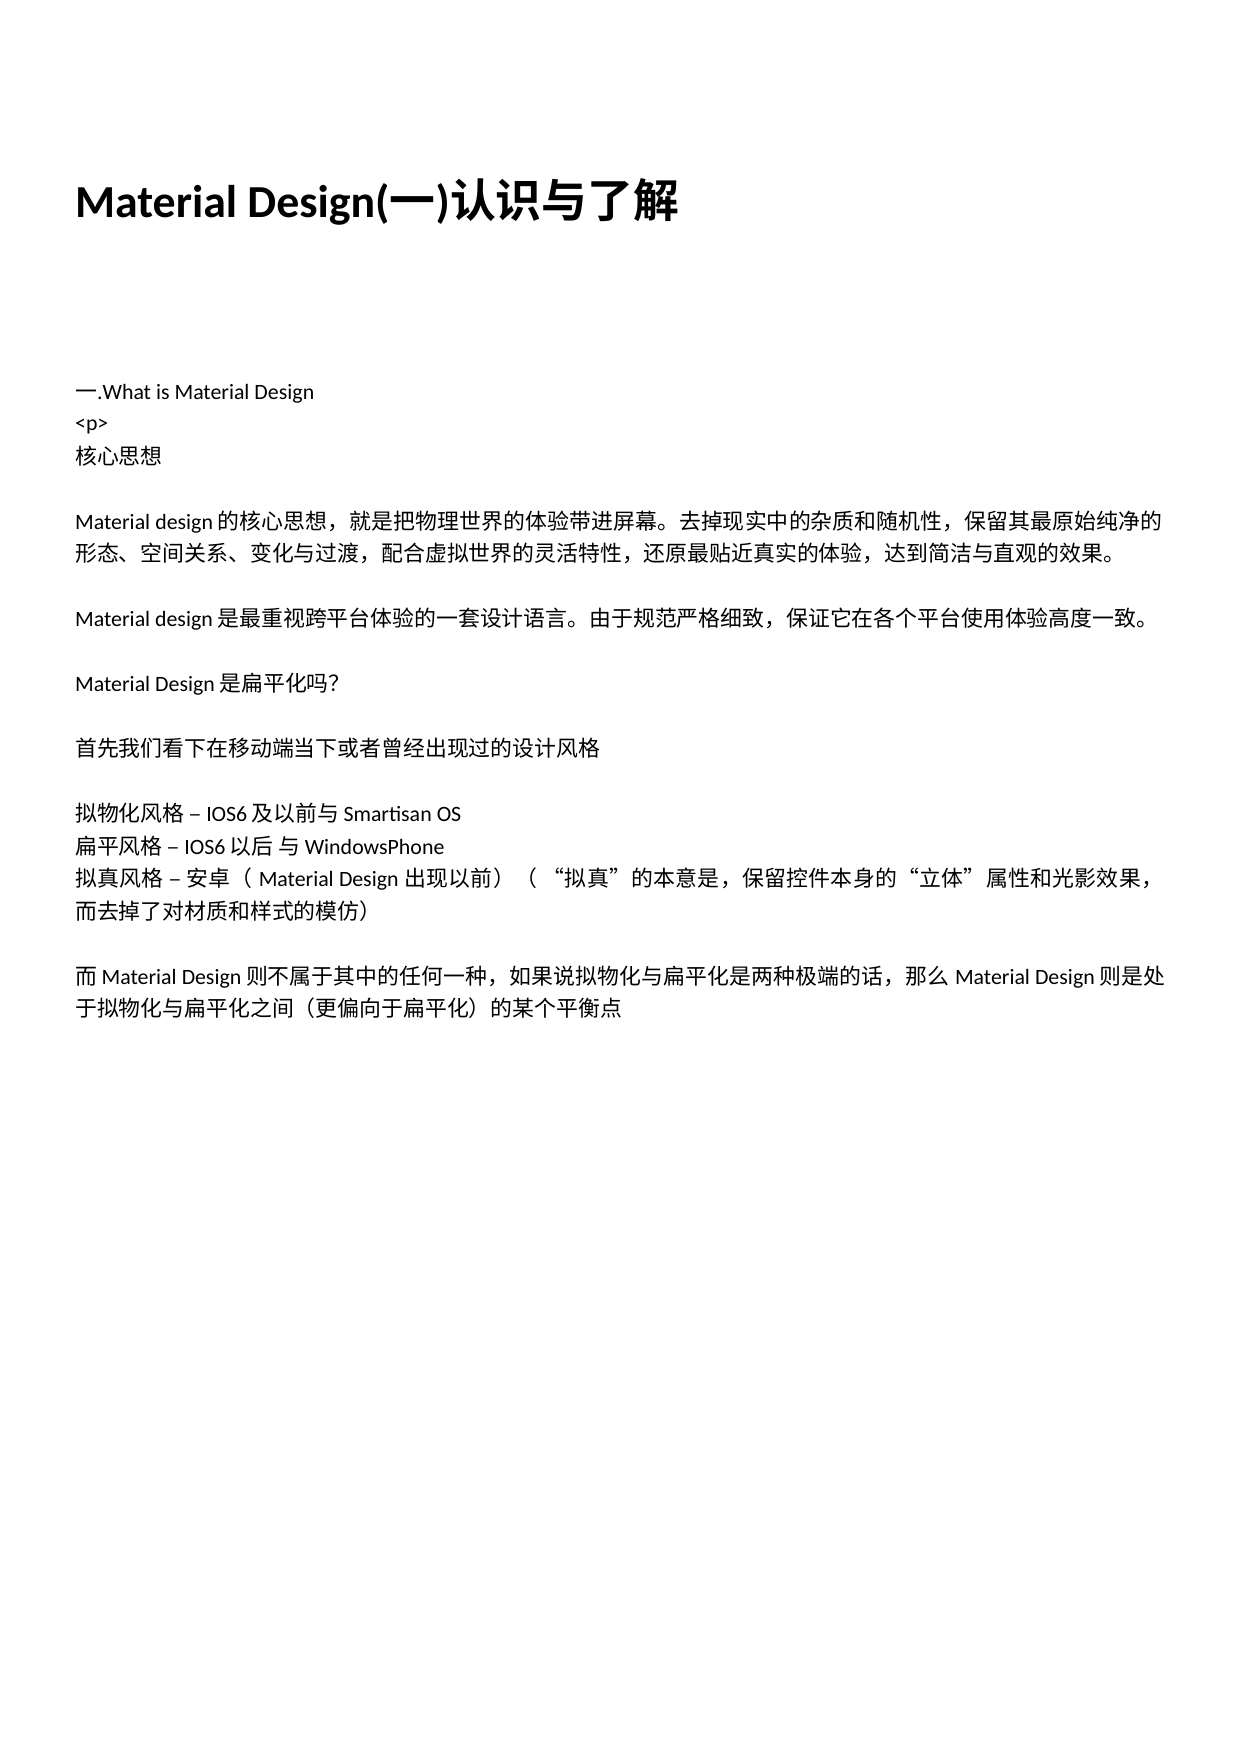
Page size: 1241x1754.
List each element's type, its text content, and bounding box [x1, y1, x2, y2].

text Material design的核心思想，就是把物理世界的体验带进屏幕。去掉现实中的杂质和随机性，保留其最原始纯净的形态、空间关系、变化与过渡，配合虚拟世界的灵活特性，还原最贴近真实的体验，达到简洁与直观的效果。 [75, 503, 1165, 568]
text 拟物化风格 – IOS6及以前与Smartisan OS [75, 796, 1165, 828]
subtitle Material Design(一)认识与了解 [75, 149, 1165, 246]
text Material Design是扁平化吗？ [75, 666, 1165, 698]
text 核心思想 [75, 438, 1165, 471]
text 一.What is Material Design [75, 373, 1165, 406]
text 而Material Design则不属于其中的任何一种，如果说拟物化与扁平化是两种极端的话，那么Material Design则是处于拟物化与扁平化之间（更偏向于扁平化）的某个平衡点 [75, 958, 1165, 1023]
text 拟真风格 – 安卓（ Material Design 出现以前）（ “拟真”的本意是，保留控件本身的“立体”属性和光影效果，而去掉了对材质和样式的模仿） [75, 861, 1165, 926]
text 首先我们看下在移动端当下或者曾经出现过的设计风格 [75, 731, 1165, 763]
text 扁平风格 – IOS6以后 与WindowsPhone [75, 828, 1165, 861]
text <p> [75, 406, 1165, 438]
text Material design是最重视跨平台体验的一套设计语言。由于规范严格细致，保证它在各个平台使用体验高度一致。 [75, 601, 1165, 633]
